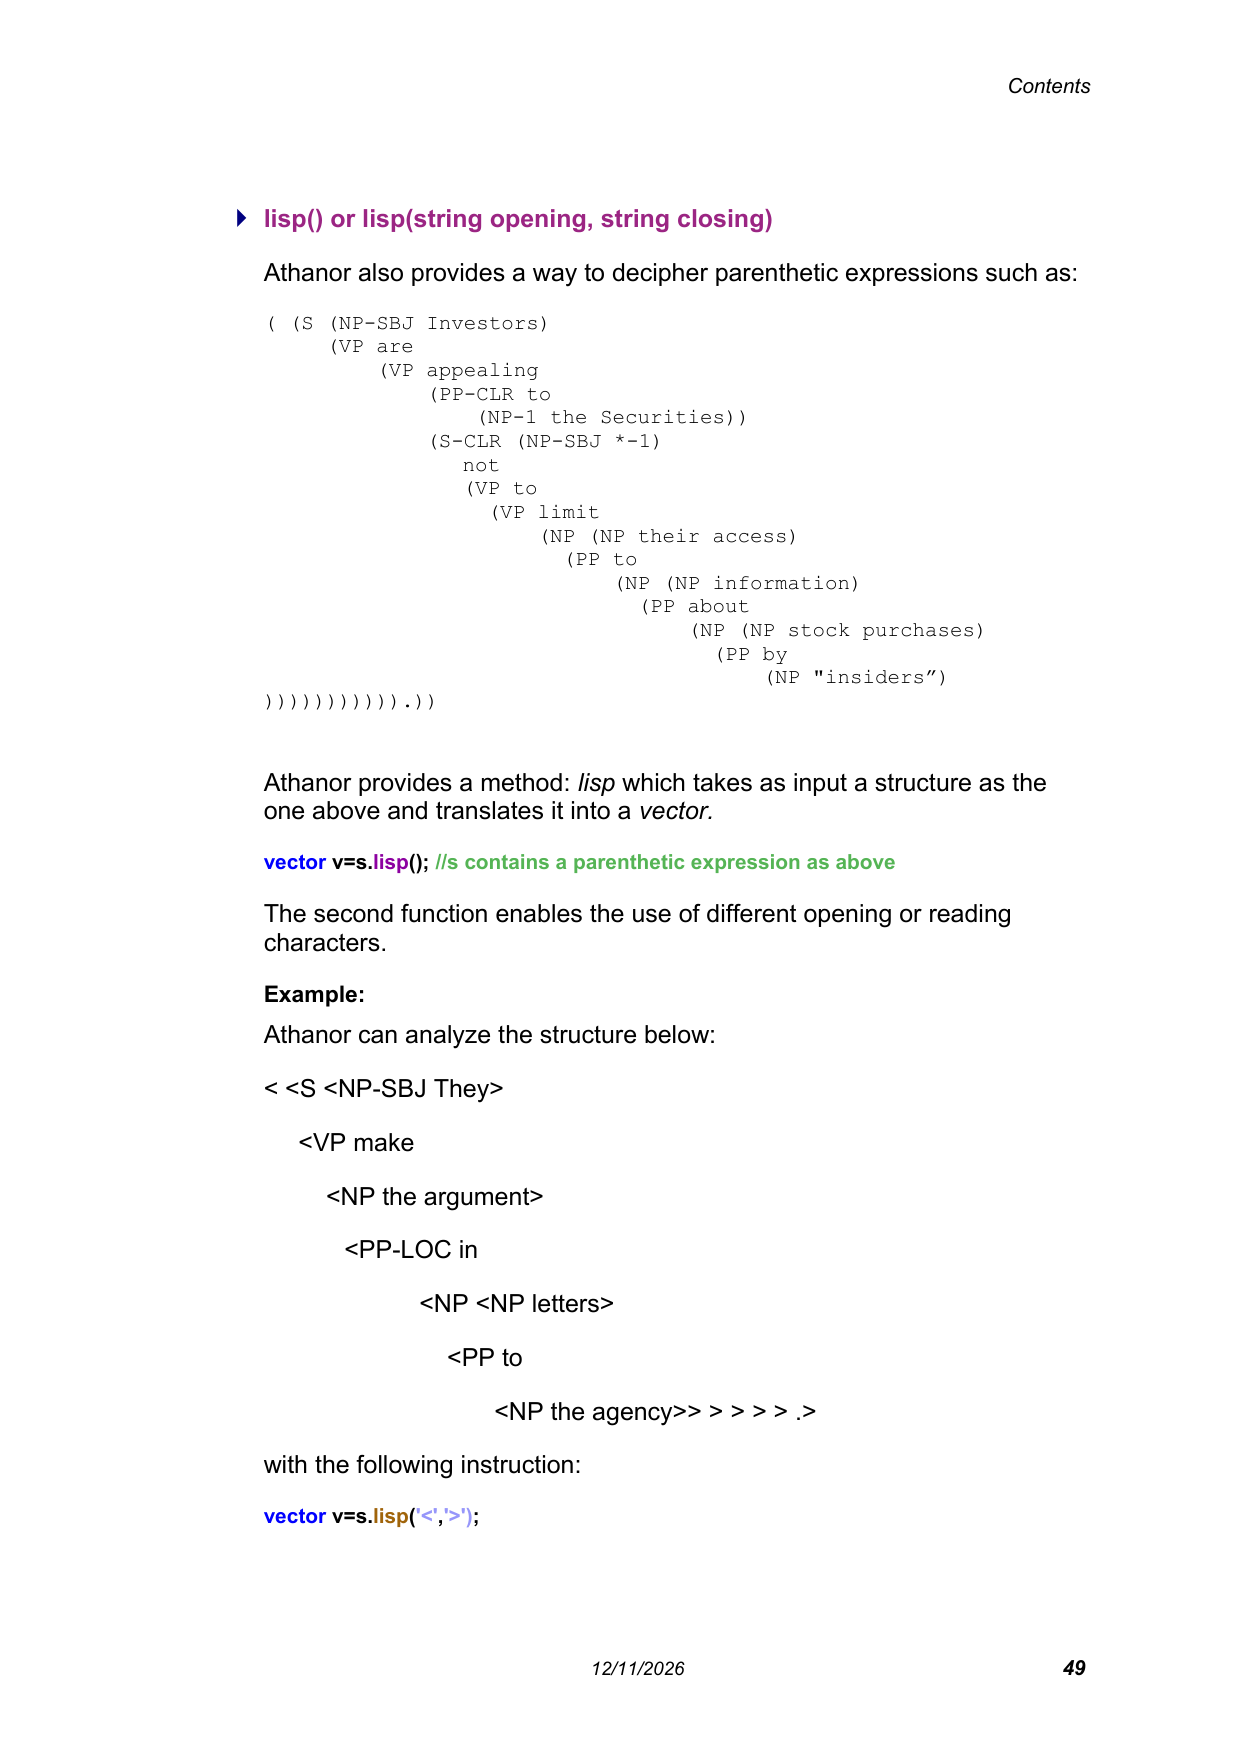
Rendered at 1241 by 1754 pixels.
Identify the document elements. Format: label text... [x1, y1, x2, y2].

text (PP-CLR to [263, 383, 1090, 406]
text (NP "insiders”) [263, 666, 1090, 690]
text ( (S (NP-SBJ Investors) [263, 312, 1090, 335]
text Athanor can analyze the structure below: [263, 1020, 1090, 1049]
text (NP (NP their access) [263, 524, 1090, 548]
text (PP to [263, 548, 1090, 572]
text (VP are [263, 335, 1090, 359]
text <NP <NP letters> [263, 1289, 1090, 1318]
text (NP (NP information) [263, 572, 1090, 596]
text not [263, 454, 1090, 477]
text Athanor provides a method: lisp which takes as input a structure as the one above and translates it into a vector. [263, 767, 1090, 825]
subtitle Example: [263, 981, 1090, 1008]
text <NP the argument> [263, 1182, 1090, 1210]
text < <S <NP-SBJ They> [263, 1074, 1090, 1103]
text with the following instruction: [263, 1450, 1090, 1479]
text <PP to [263, 1343, 1090, 1372]
text (VP to [263, 477, 1090, 501]
text (VP limit [263, 501, 1090, 524]
text vector v=s.lisp('<','>'); [263, 1504, 1090, 1528]
text Athanor also provides a way to decipher parenthetic expressions such as: [263, 258, 1090, 287]
text The second function enables the use of different opening or reading characters. [263, 899, 1090, 956]
text <NP the agency>> > > > > .> [263, 1397, 1090, 1425]
text (S-CLR (NP-SBJ *-1) [263, 430, 1090, 454]
text (VP appealing [263, 359, 1090, 383]
subtitle lisp() or lisp(string opening, string closing) [226, 204, 1090, 233]
text (PP about [263, 596, 1090, 619]
text vector v=s.lisp(); //s contains a parenthetic expression as above [263, 850, 1090, 874]
text ))))))))))).)) [263, 690, 1090, 714]
text (NP (NP stock purchases) [263, 619, 1090, 643]
text <PP-LOC in [263, 1235, 1090, 1264]
text (PP by [263, 643, 1090, 666]
text (NP-1 the Securities)) [263, 406, 1090, 430]
text <VP make [263, 1128, 1090, 1157]
